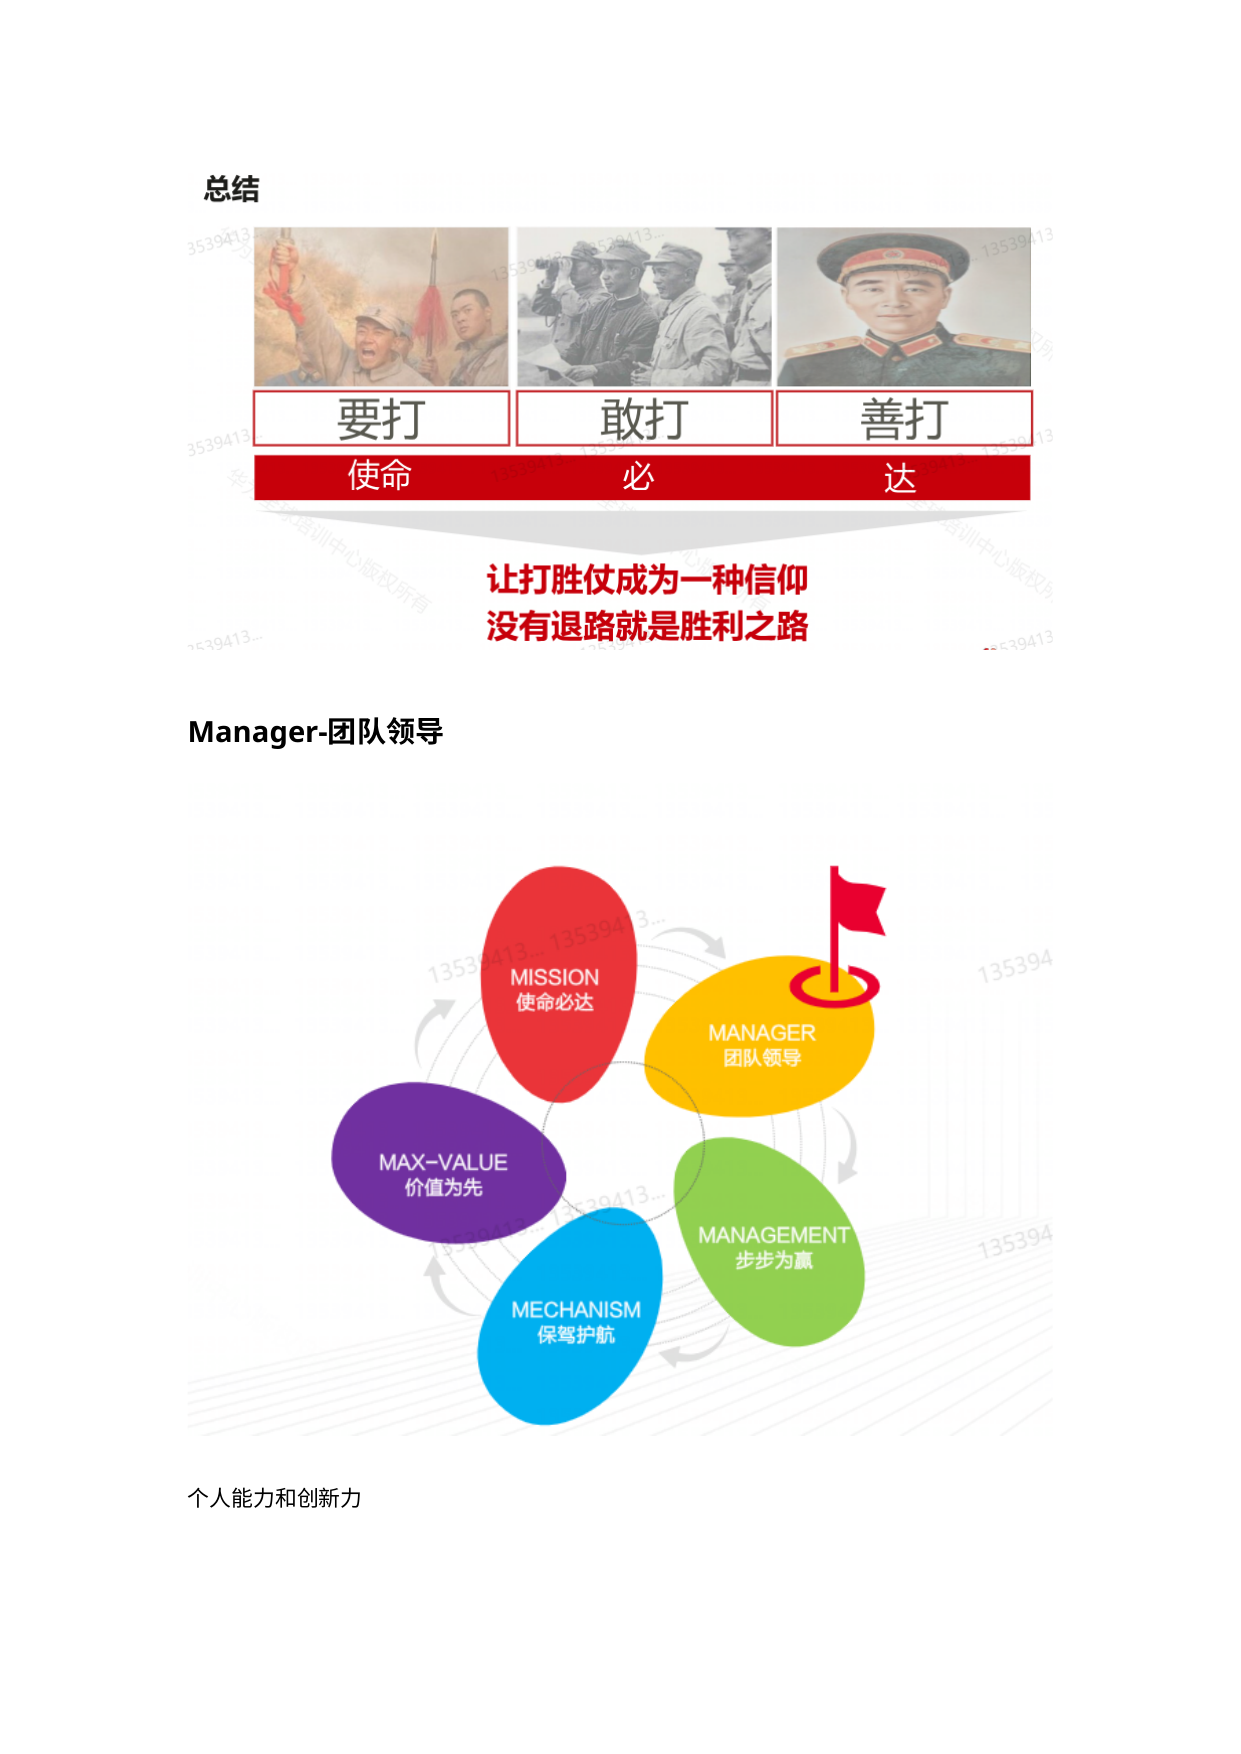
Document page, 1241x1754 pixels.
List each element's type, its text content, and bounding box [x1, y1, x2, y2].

text 个人能力和创新力 [187, 1480, 1053, 1513]
picture [187, 162, 1053, 650]
picture [187, 783, 1053, 1436]
subtitle Manager-团队领导 [187, 697, 1053, 762]
